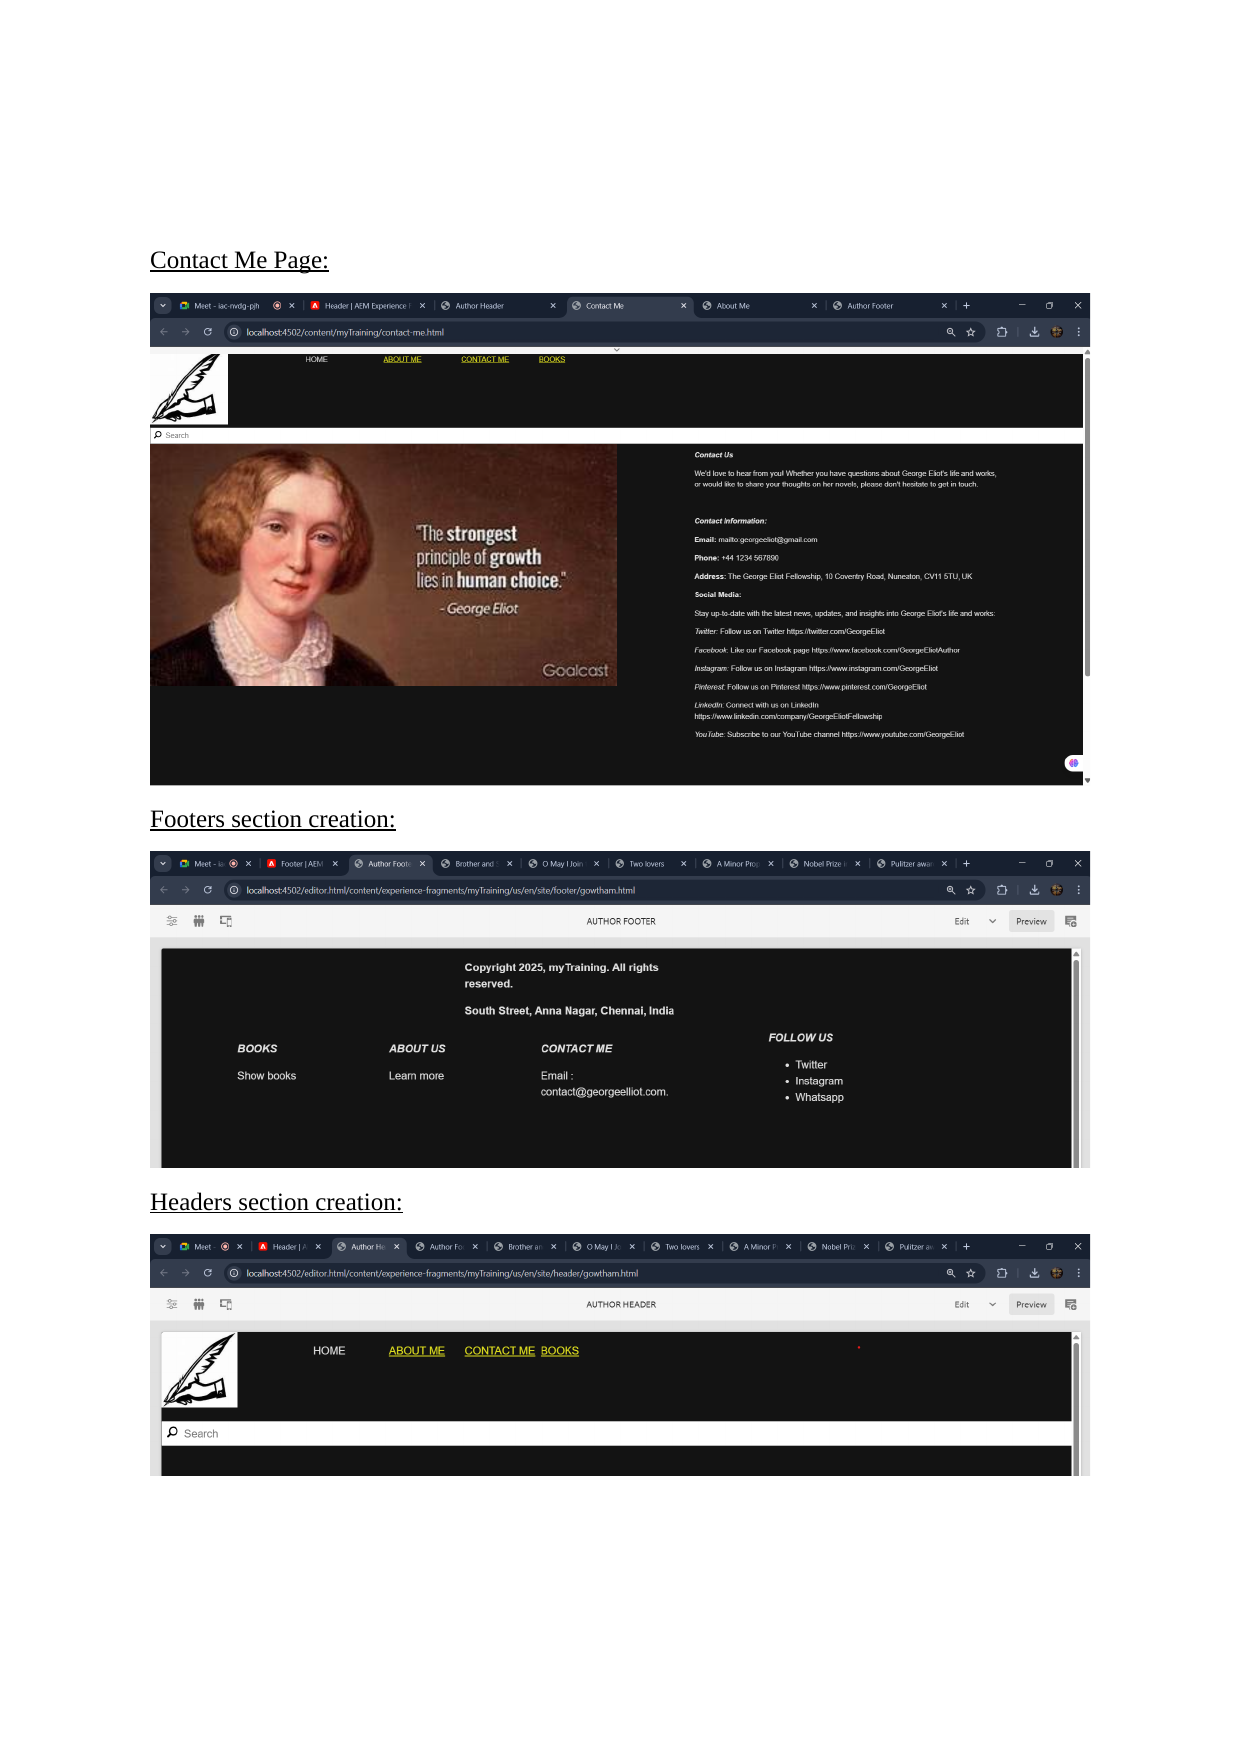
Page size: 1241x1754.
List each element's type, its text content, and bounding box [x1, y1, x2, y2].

text Contact Me Page: [150, 245, 1090, 274]
picture [150, 293, 1091, 786]
picture [150, 851, 1091, 1168]
text Headers section creation: [150, 1187, 1090, 1216]
text Footers section creation: [150, 804, 1090, 833]
picture [150, 1234, 1091, 1476]
